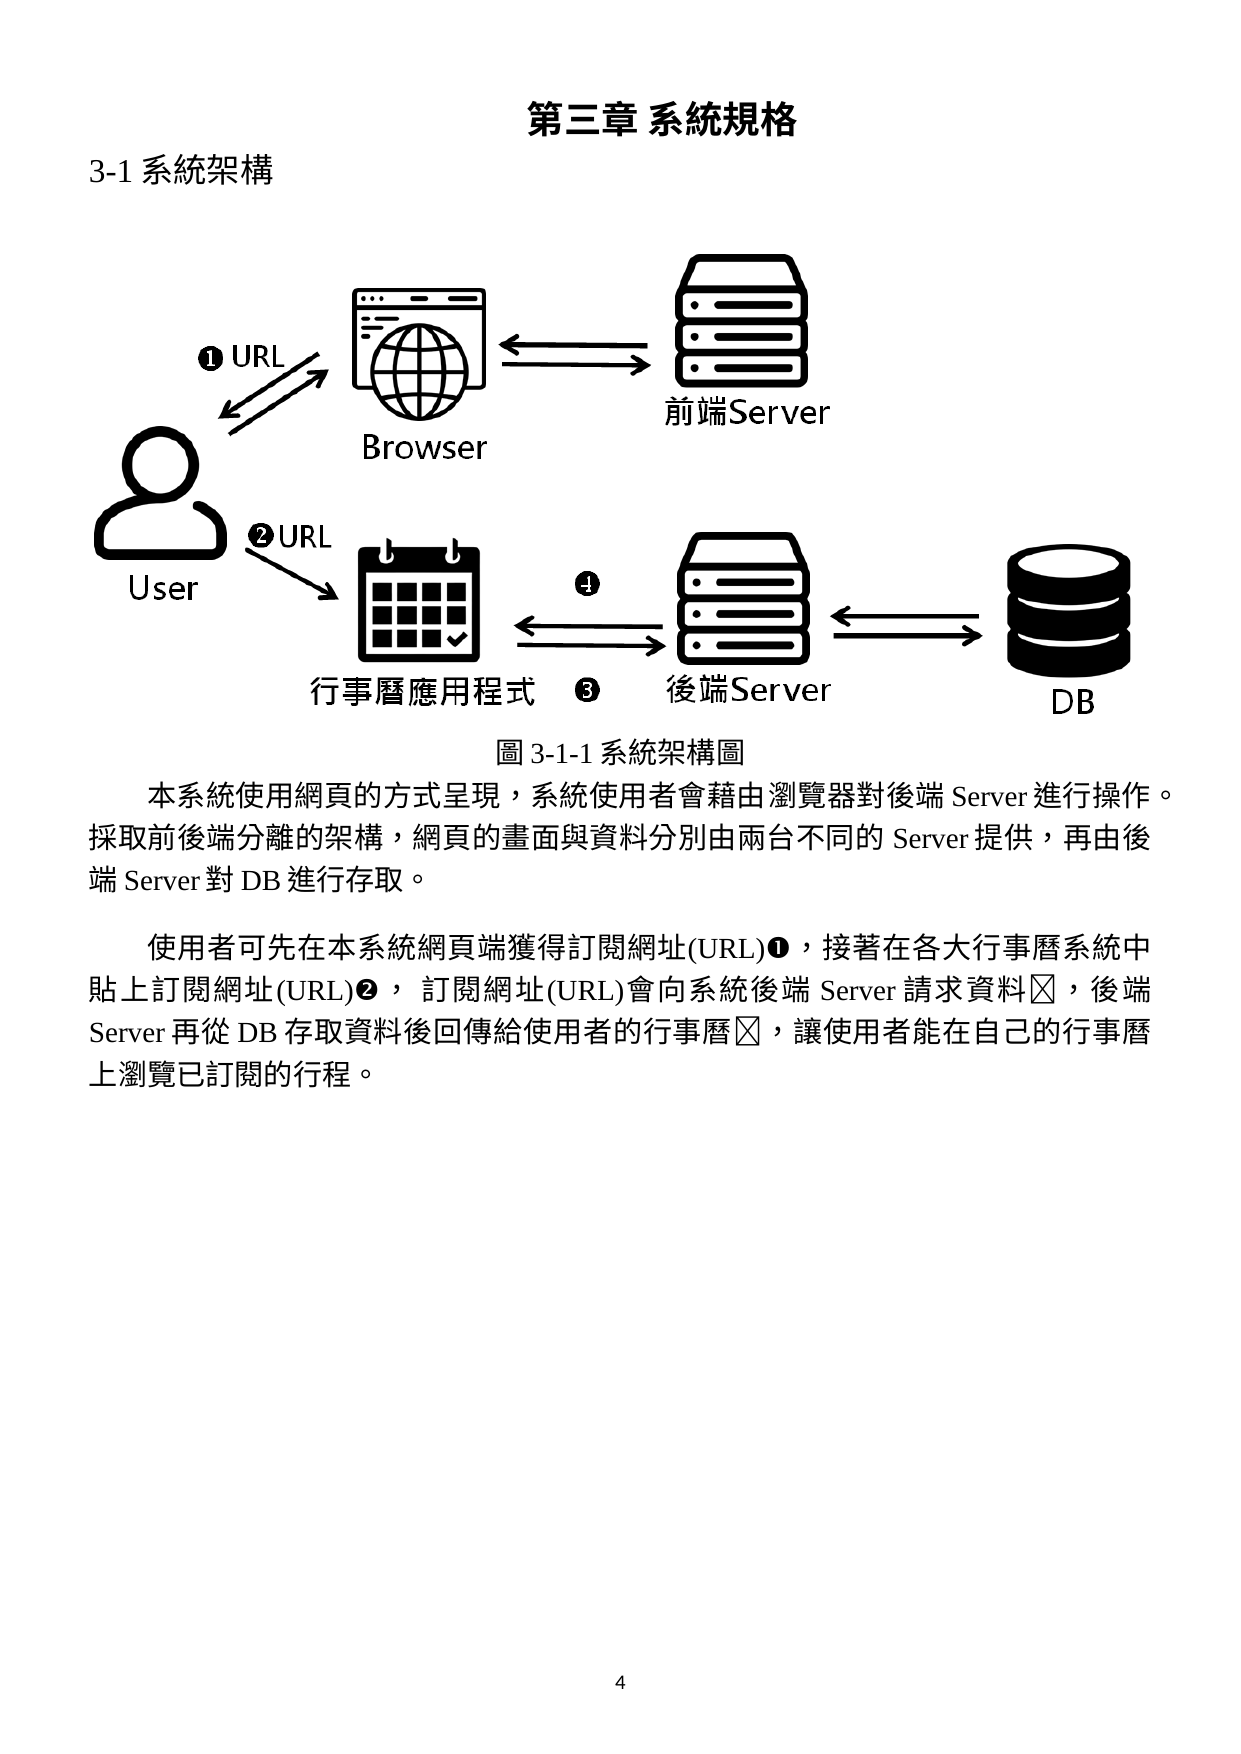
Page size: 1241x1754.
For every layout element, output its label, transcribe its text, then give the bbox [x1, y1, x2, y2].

text 3-1系統架構 [89, 144, 1152, 192]
text 本系統使用網頁的方式呈現，系統使用者會藉由瀏覽器對後端Server進行操作。採取前後端分離的架構，網頁的畫面與資料分別由兩台不同的Server提供，再由後端Server對DB進行存取。 [89, 772, 1152, 899]
text 第三章 系統規格 [89, 89, 1152, 144]
picture [88, 227, 1138, 731]
text 使用者可先在本系統網頁端獲得訂閱網址(URL)，接著在各大行事曆系統中貼上訂閱網址(URL)， 訂閱網址(URL)會向系統後端Server請求資料，後端Server再從DB存取資料後回傳給使用者的行事曆，讓使用者能在自己的行事曆上瀏覽已訂閱的行程。 [89, 924, 1152, 1093]
